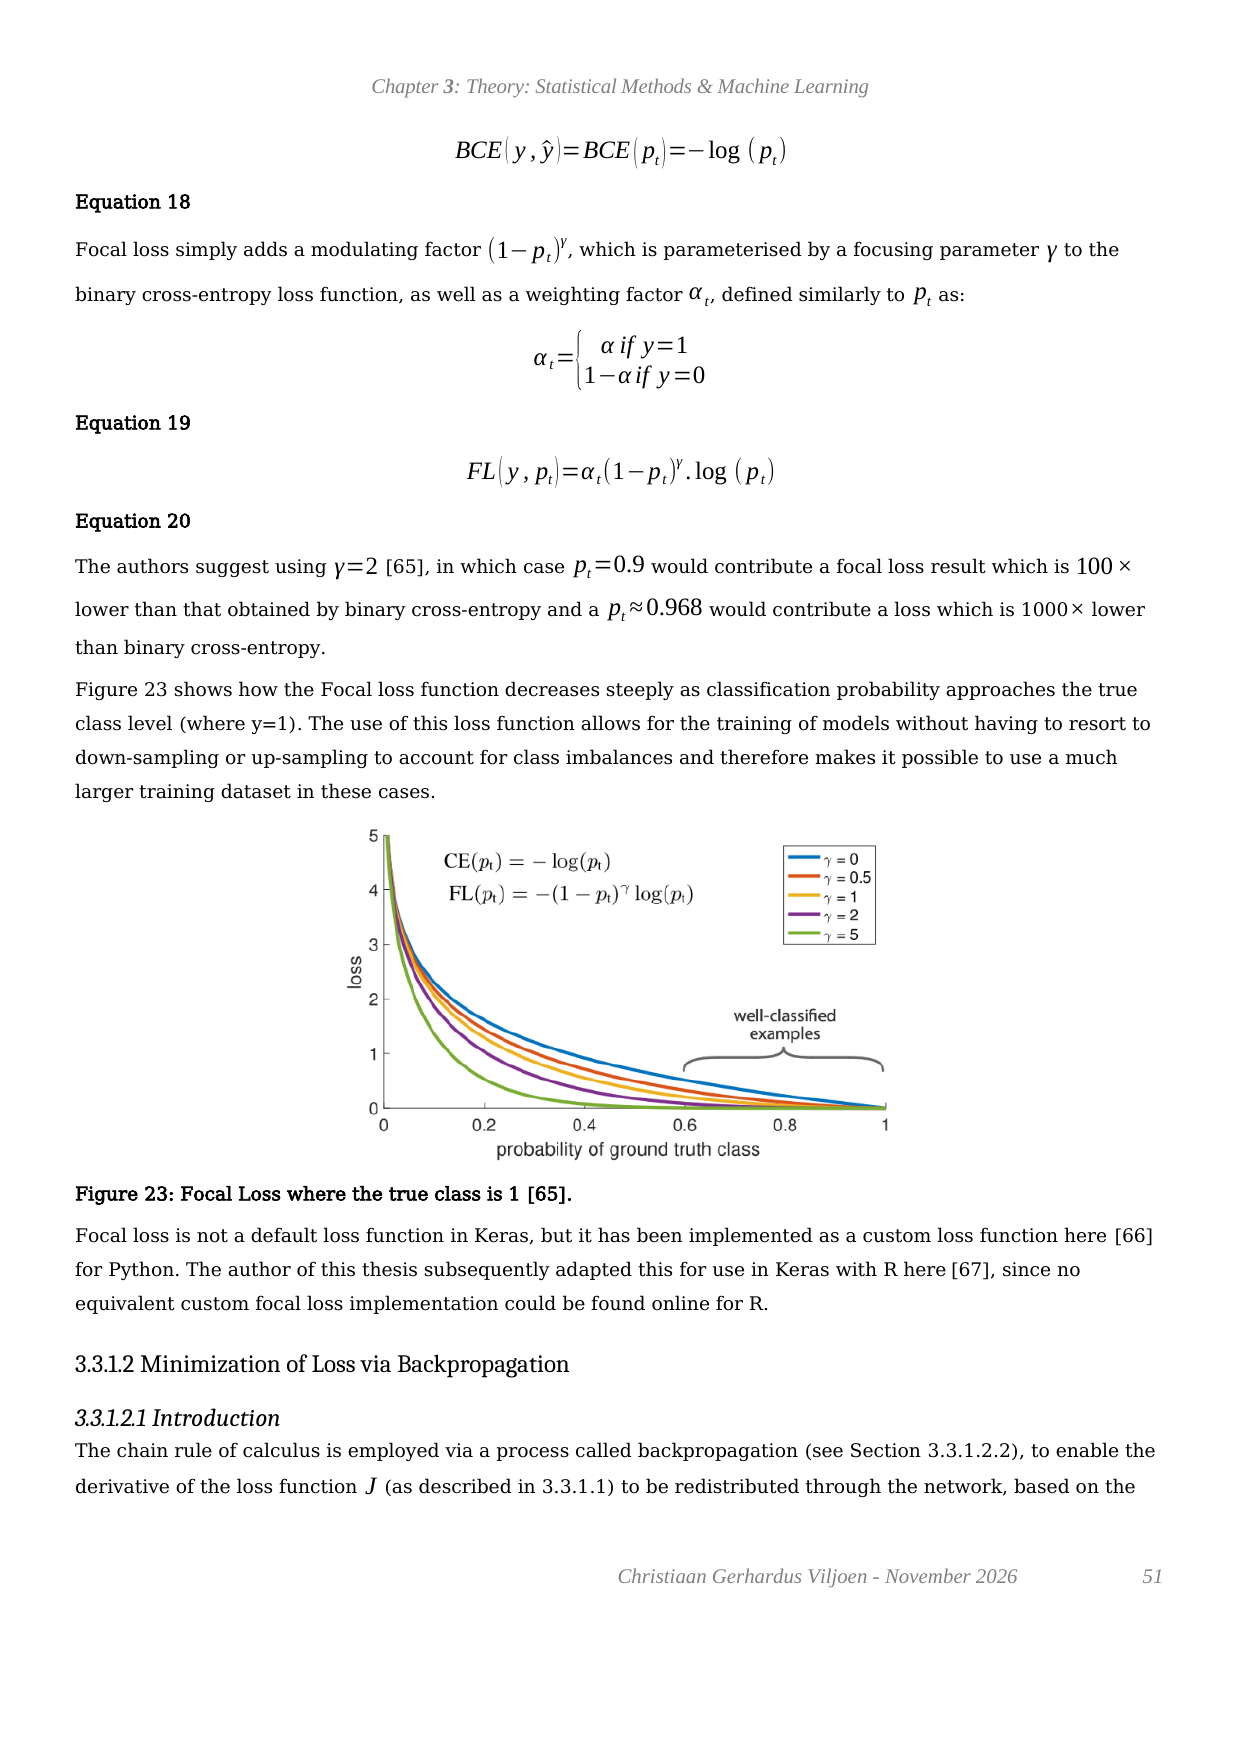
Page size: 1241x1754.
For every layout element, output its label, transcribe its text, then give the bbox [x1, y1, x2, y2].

text Equation 20 [75, 509, 1165, 531]
text Focal loss is not a default loss function in Keras, but it has been implemented as a custom loss function here for Python. The author of this thesis subsequently adapted this for use in Keras with R here , since no equivalent custom focal loss implementation could be found online for R. [75, 1224, 1165, 1314]
text Equation 19 [75, 411, 1165, 433]
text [75, 1439, 1165, 1500]
subtitle Minimization of Loss via Backpropagation [75, 1350, 1165, 1379]
subtitle Introduction [75, 1404, 1165, 1432]
text Focal loss simply adds a modulating factor , which is parameterised by a focusing parameter to the binary cross-entropy loss function, as well as a weighting factor , defined similarly to as: [75, 232, 1165, 309]
text The authors suggest using , in which case would contribute a focal loss result which is lower than that obtained by binary cross-entropy and a would contribute a loss which is 1000 lower than binary cross-entropy. [75, 551, 1165, 659]
text Figure 23 shows how the Focal loss function decreases steeply as classification probability approaches the true class level (where y=1). The use of this loss function allows for the training of models without having to resort to down-sampling or up-sampling to account for class imbalances and therefore makes it possible to use a much larger training dataset in these cases. [75, 678, 1165, 802]
picture [342, 821, 898, 1162]
text Figure 23: Focal Loss where the true class is 1 . [75, 1182, 1165, 1204]
text Equation 18 [75, 190, 1165, 212]
